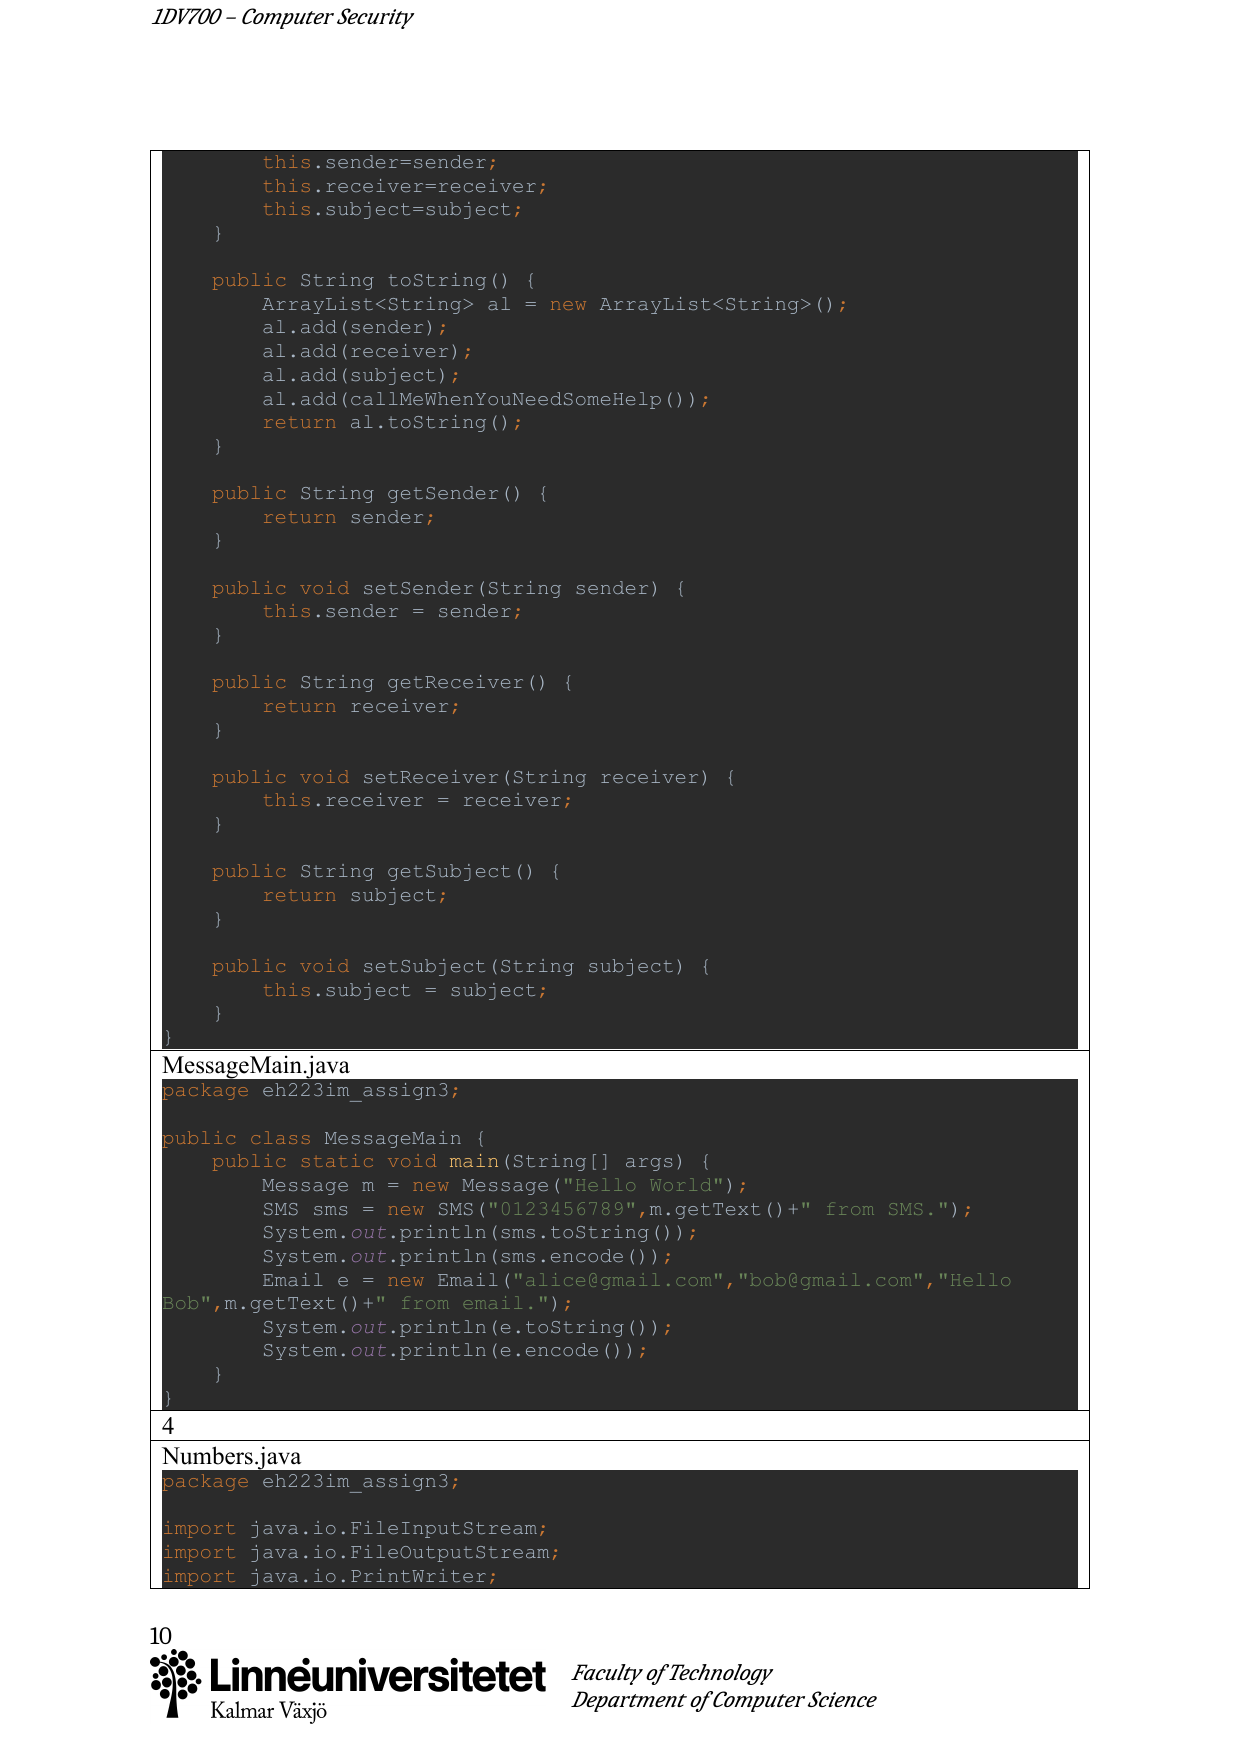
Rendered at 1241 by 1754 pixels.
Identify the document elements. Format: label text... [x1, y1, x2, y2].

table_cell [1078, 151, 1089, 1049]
table_cell 4 [151, 1411, 1089, 1440]
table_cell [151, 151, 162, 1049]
table_cell MessageMain.java package eh223im_assign3; public class MessageMain { public static void main(String[] args) { Message m = new Message("Hello World"); SMS sms = new SMS("0123456789",m.getText()+" from SMS."); System.out.println(sms.toString()); System.out.println(sms.encode()); Email e = new Email("alice@gmail.com","bob@gmail.com","Hello Bob",m.getText()+" from email."); System.out.println(e.toString()); System.out.println(e.encode()); } } [151, 1051, 1089, 1410]
picture [150, 1649, 546, 1724]
